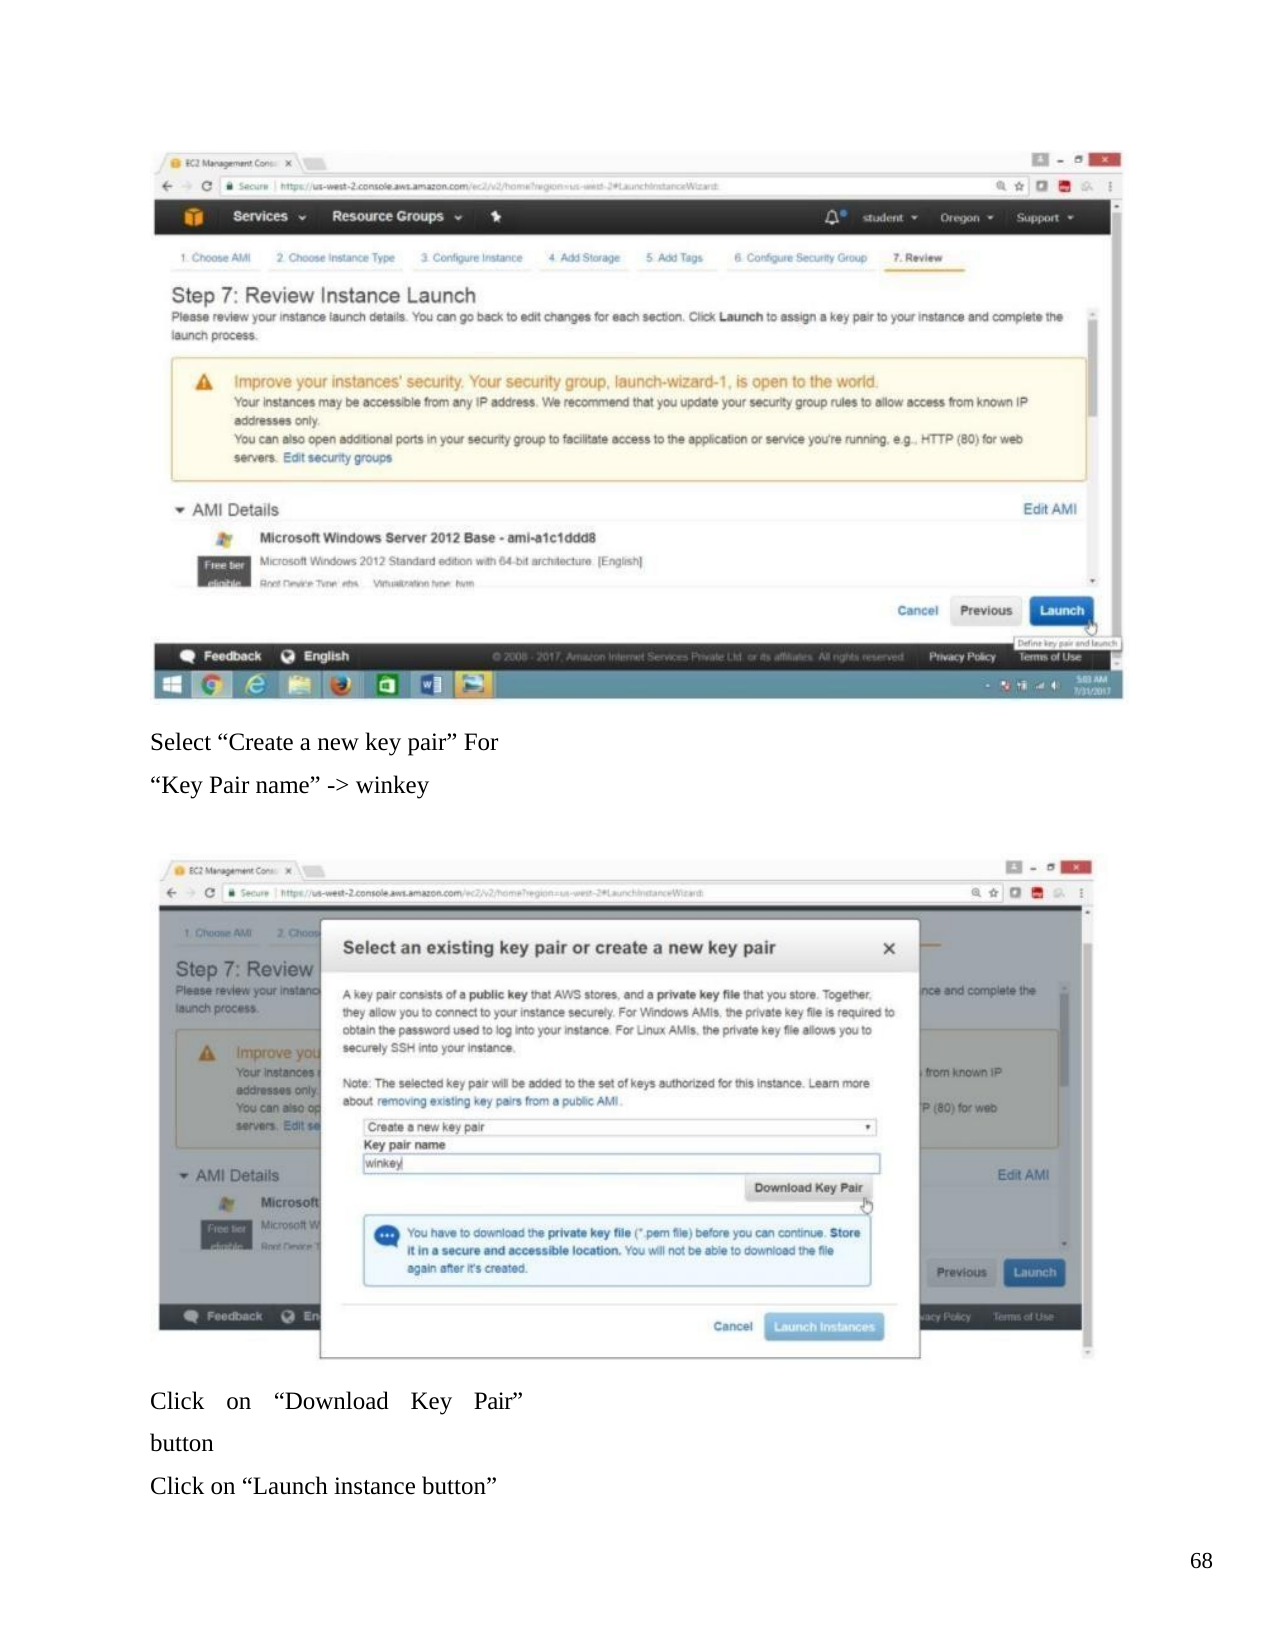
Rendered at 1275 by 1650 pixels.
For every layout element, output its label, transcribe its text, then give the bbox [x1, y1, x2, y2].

picture [150, 150, 1130, 705]
picture [150, 853, 1108, 1367]
text Click on “Launch instance button” [150, 1471, 1225, 1500]
text Select “Create a new key pair” For “Key Pair name” -> winkey [150, 727, 536, 799]
text Click on “Download Key Pair” button [150, 1367, 525, 1457]
